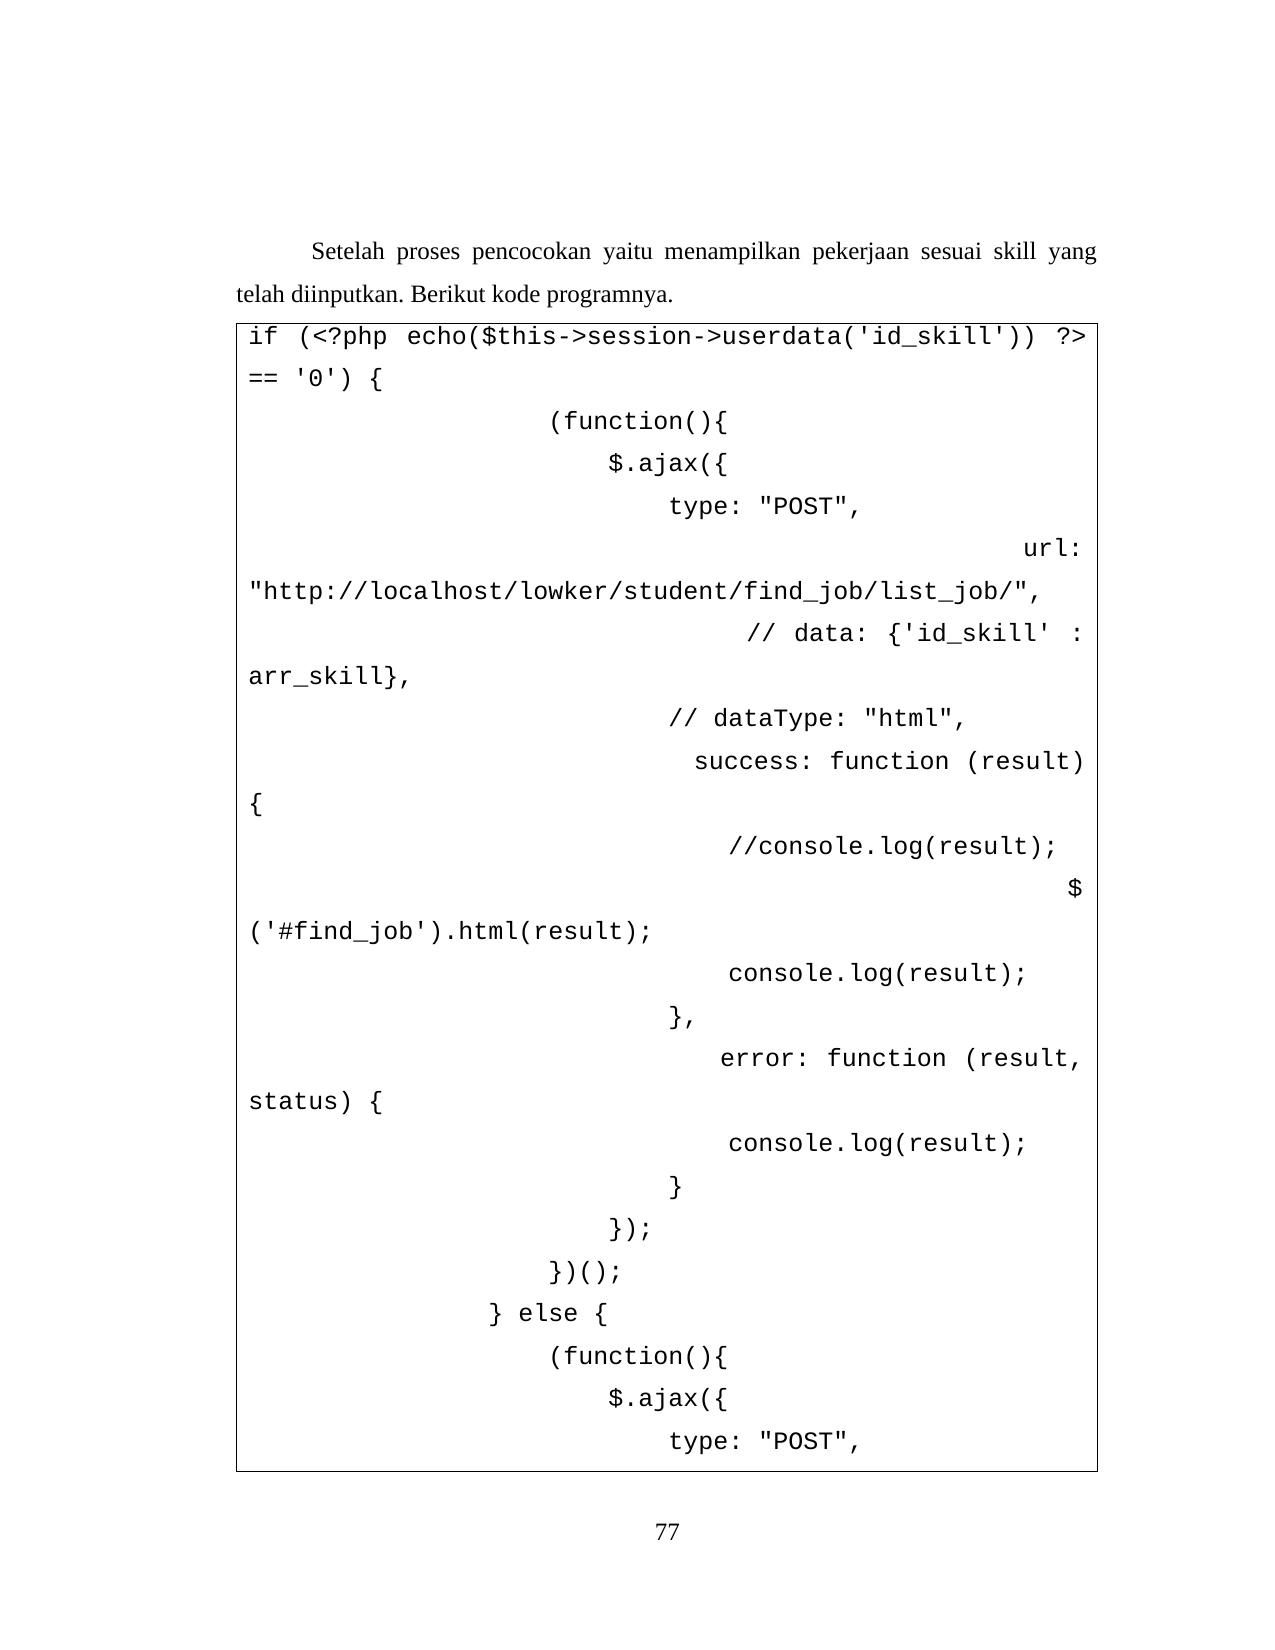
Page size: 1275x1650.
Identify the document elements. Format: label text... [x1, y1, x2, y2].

text Setelah proses pencocokan yaitu menampilkan pekerjaan sesuai skill yang telah diinputkan. Berikut kode programnya. [236, 236, 1098, 308]
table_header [237, 324, 1097, 1471]
